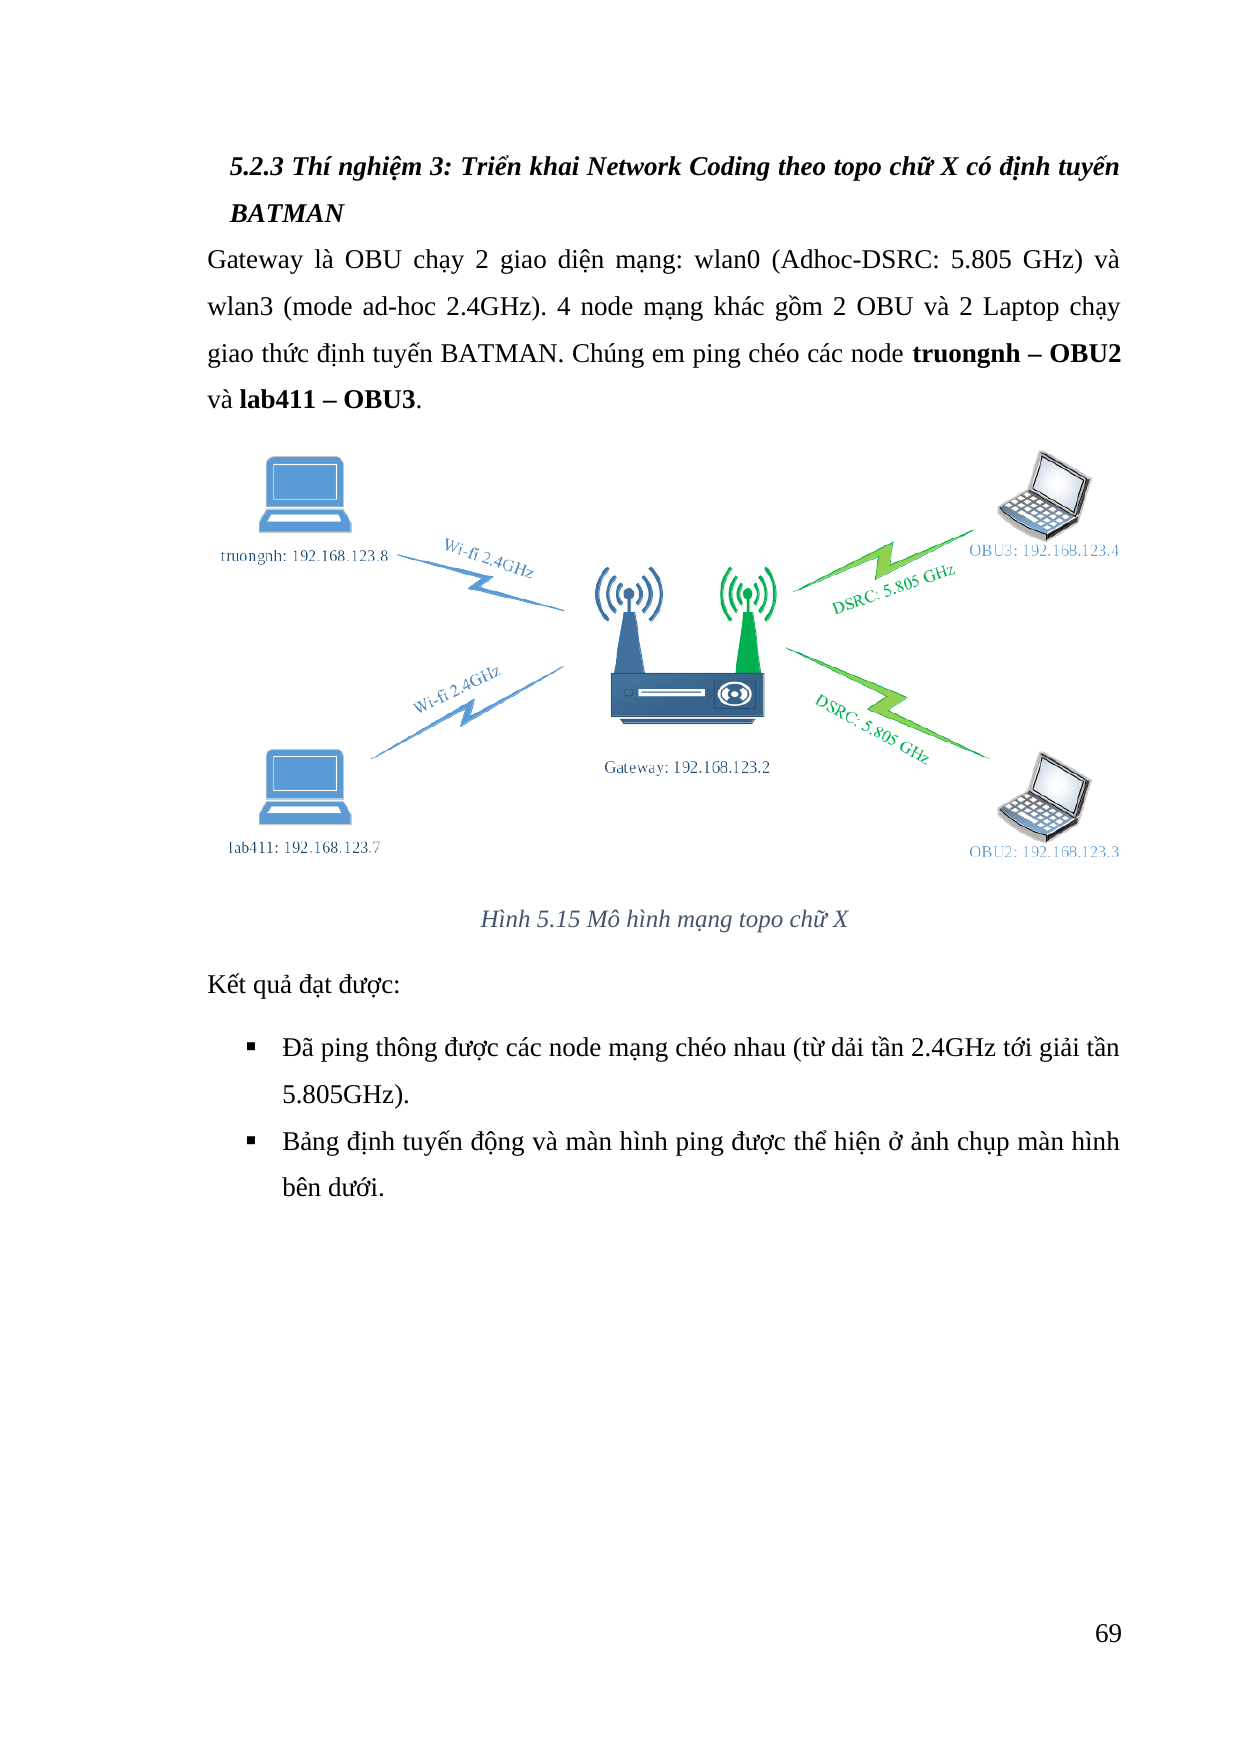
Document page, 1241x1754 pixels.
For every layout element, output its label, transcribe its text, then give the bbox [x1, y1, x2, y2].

list Đã ping thông được các node mạng chéo nhau (từ dải tần 2.4GHz tới giải tần 5.805GHz). [244, 1031, 1122, 1109]
list Bảng định tuyến động và màn hình ping được thể hiện ở ảnh chụp màn hình bên dưới. [244, 1124, 1122, 1202]
subtitle 5.2.3 Thí nghiệm 3: Triển khai Network Coding theo topo chữ X có định tuyến BATMAN [229, 150, 1122, 228]
text Gateway là OBU chạy 2 giao diện mạng: wlan0 (Adhoc-DSRC: 5.805 GHz) và wlan3 (mode ad-hoc 2.4GHz). 4 node mạng khác gồm 2 OBU và 2 Laptop chạy giao thức định tuyến BATMAN. Chúng em ping chéo các node truongnh – OBU2 và lab411 – OBU3. [207, 243, 1122, 414]
text Hình 5.15 Mô hình mạng topo chữ X [207, 904, 1122, 933]
text Kết quả đạt được: [207, 968, 1122, 999]
